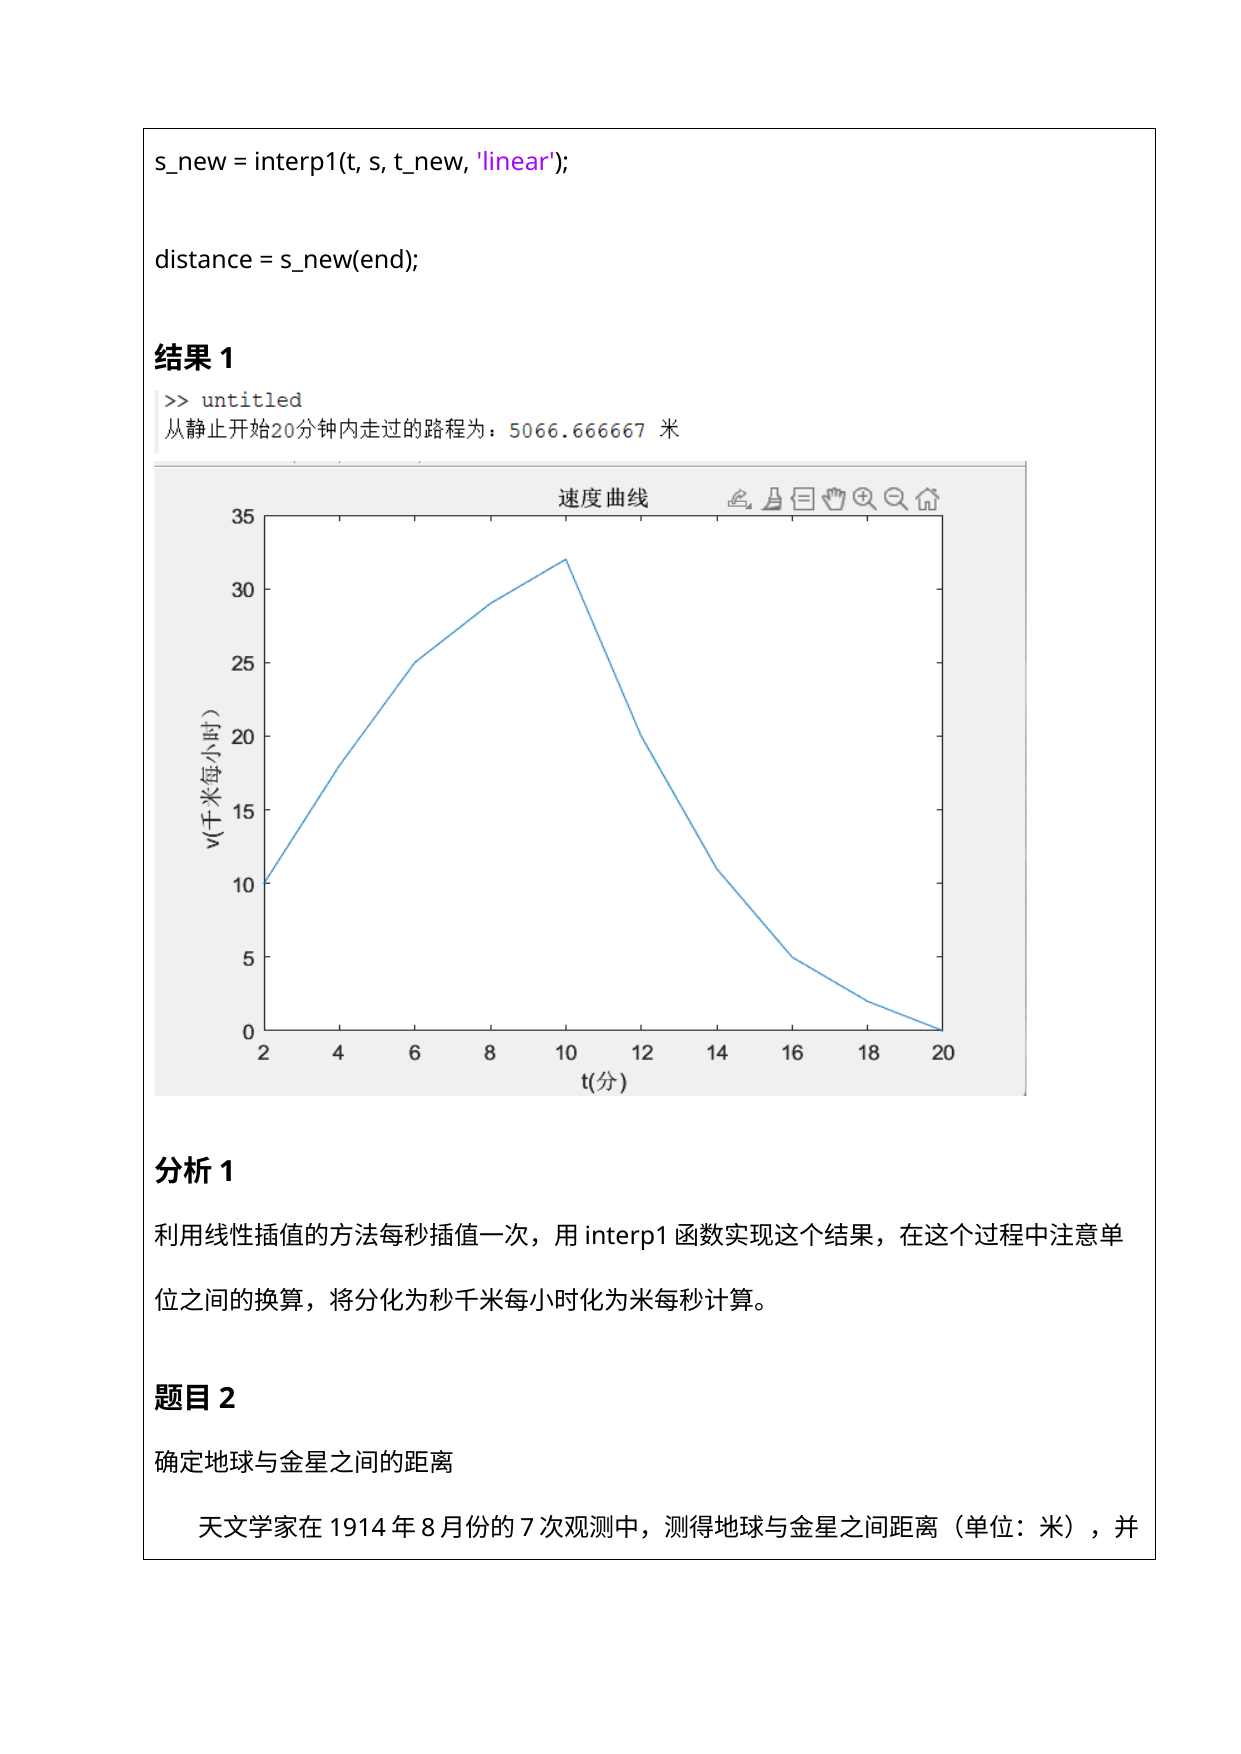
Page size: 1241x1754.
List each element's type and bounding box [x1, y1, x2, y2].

table_header [144, 129, 1155, 1558]
picture [154, 461, 1027, 1096]
picture [154, 390, 734, 453]
